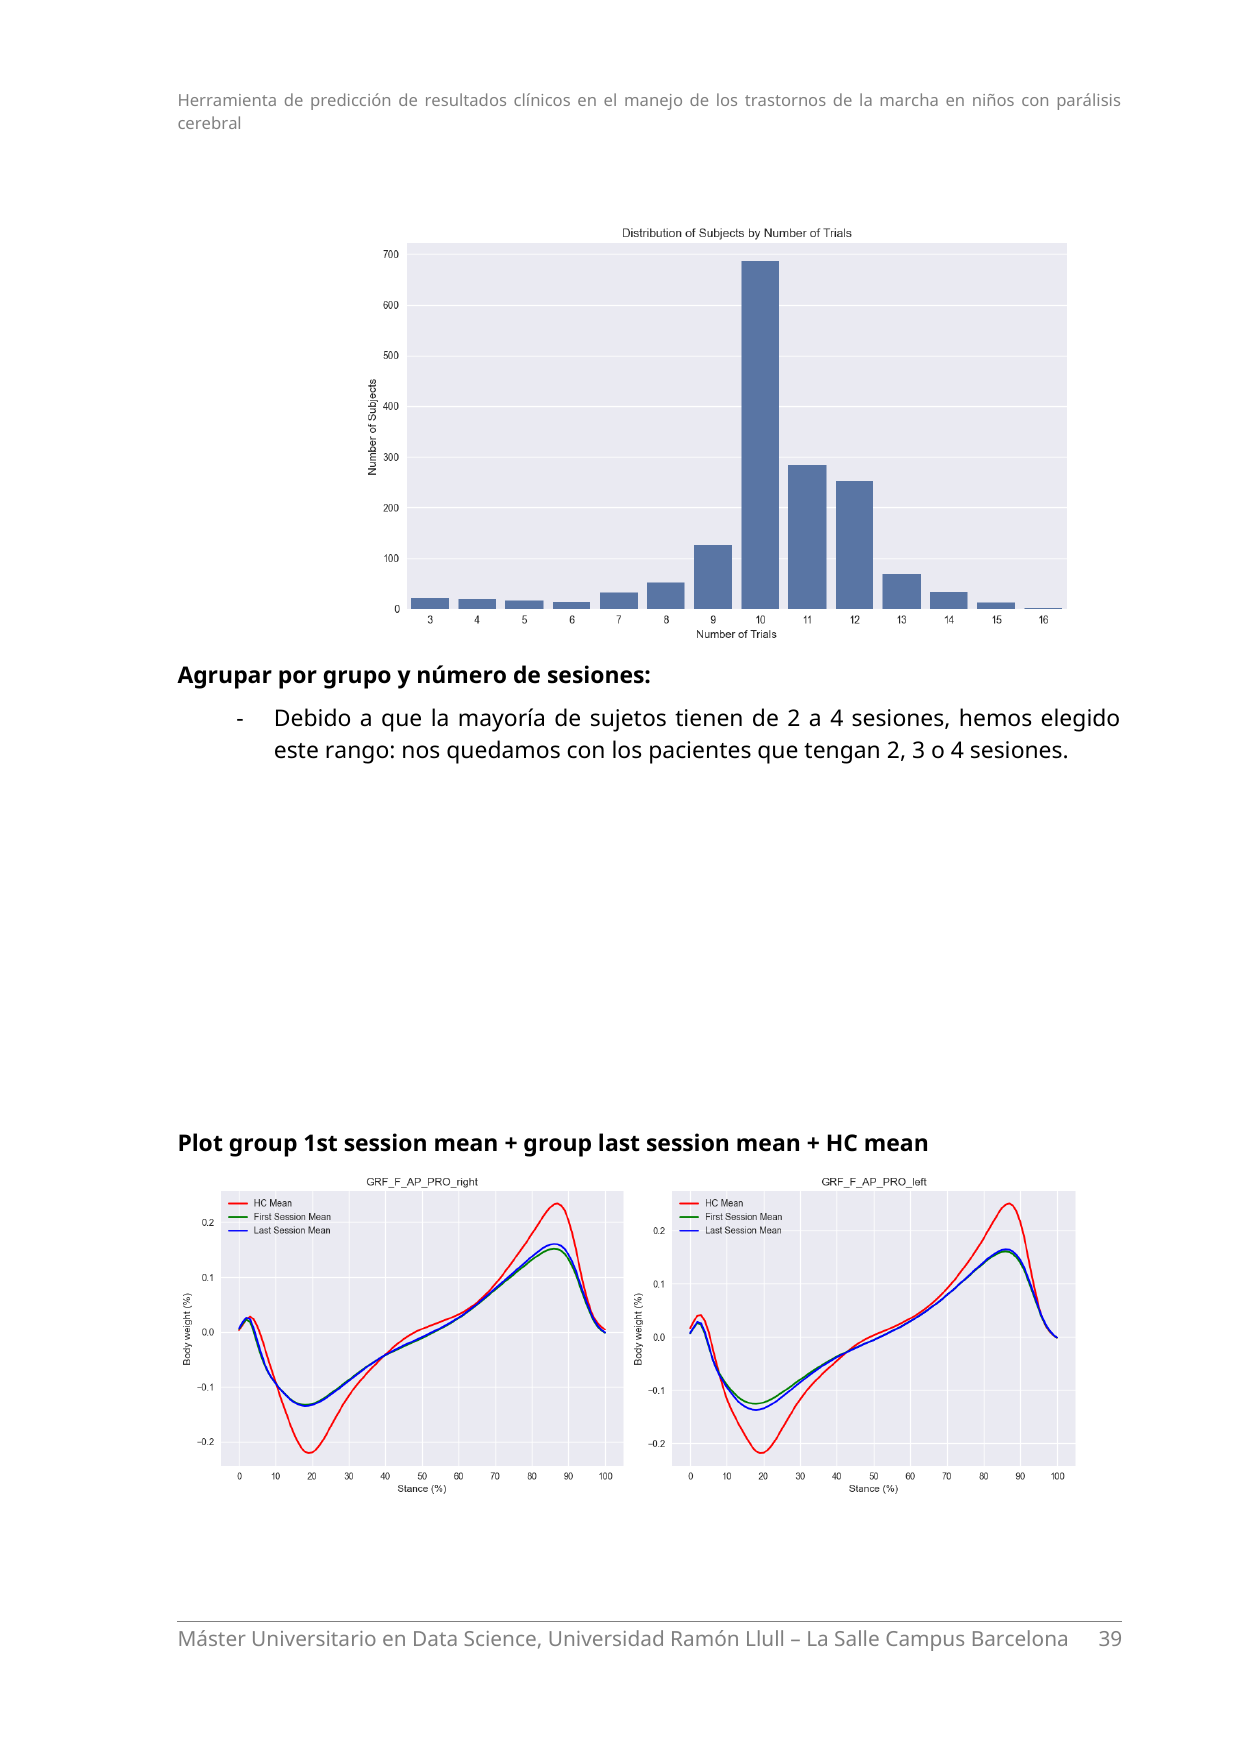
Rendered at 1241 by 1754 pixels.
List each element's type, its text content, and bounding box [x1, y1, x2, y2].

text Agrupar por grupo y número de sesiones: [177, 659, 1122, 690]
text Plot group 1st session mean + group last session mean + HC mean [177, 1127, 1122, 1159]
picture [361, 221, 1073, 647]
list Debido a que la mayoría de sujetos tienen de 2 a 4 sesiones, hemos elegido este rango: nos quedamos con los pacientes que tengan 2, 3 o 4 sesiones. [236, 702, 1122, 765]
picture [177, 1171, 1081, 1500]
